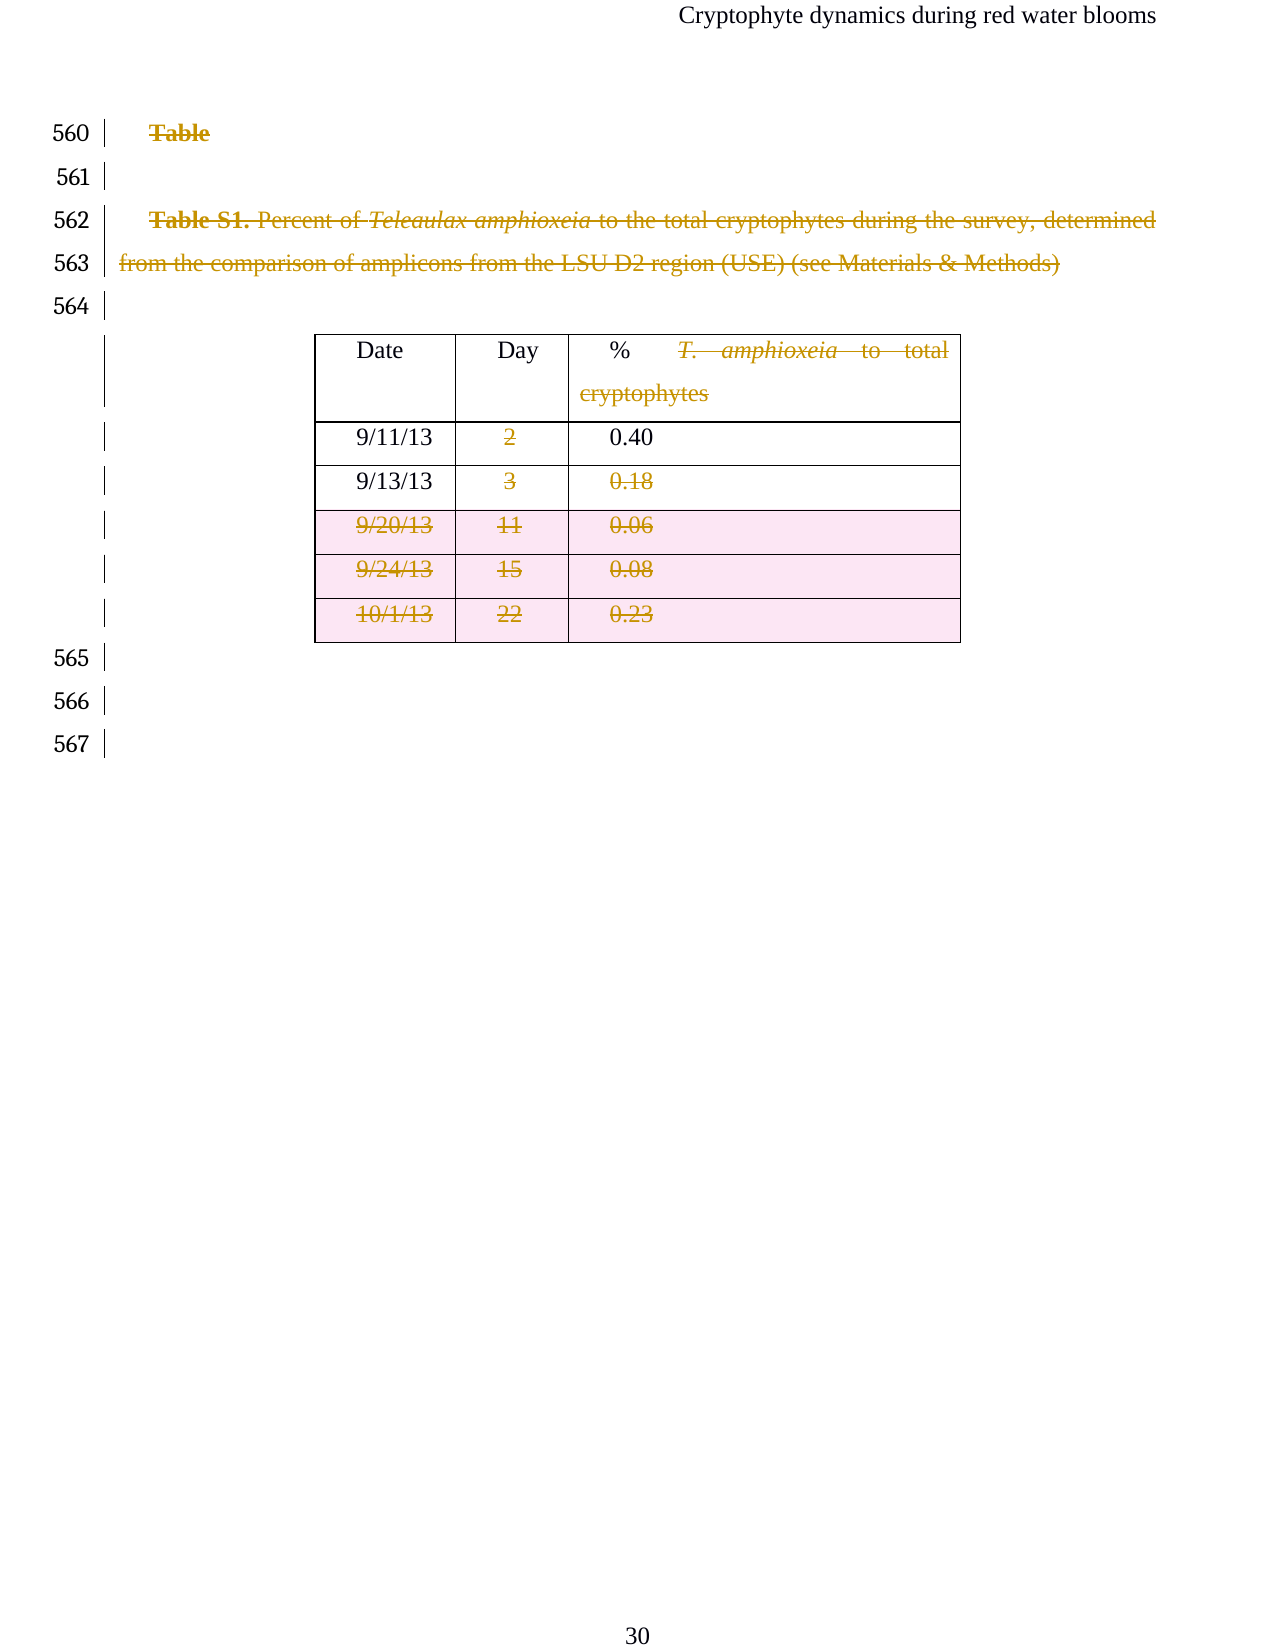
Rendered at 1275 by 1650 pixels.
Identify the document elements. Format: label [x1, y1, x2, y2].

table_header [569, 335, 960, 421]
table_cell [316, 466, 455, 509]
table_cell [569, 466, 960, 509]
table_cell [316, 423, 455, 465]
table_header [316, 335, 455, 421]
table_cell [569, 423, 960, 465]
table_cell [456, 423, 568, 465]
table_cell [456, 466, 568, 509]
table_header [456, 335, 568, 421]
